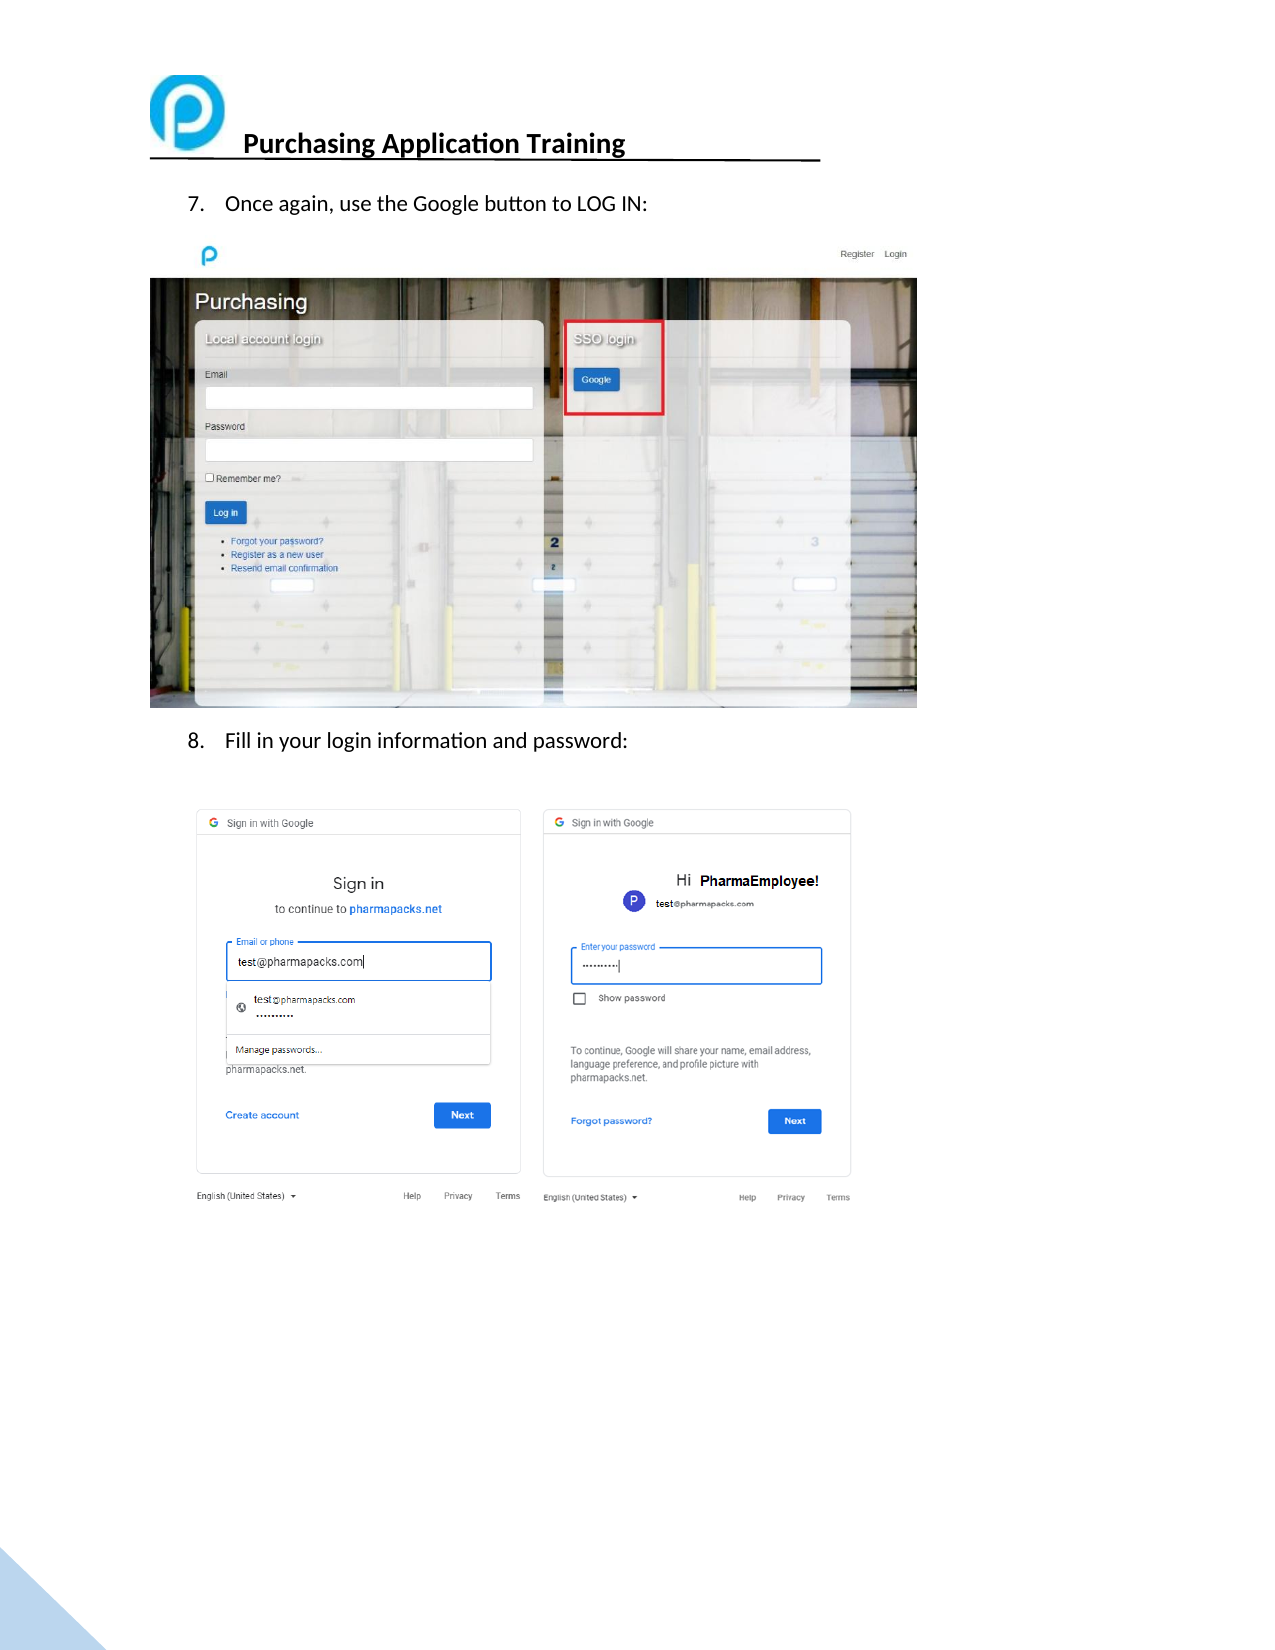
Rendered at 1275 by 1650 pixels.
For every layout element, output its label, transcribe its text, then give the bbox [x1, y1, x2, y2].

picture [150, 75, 173, 103]
list Once again, use the Google button to LOG IN: [187, 189, 1125, 217]
list Fill in your login information and password: [187, 727, 1125, 754]
picture [150, 235, 917, 708]
picture [150, 75, 228, 154]
picture [150, 773, 868, 1211]
